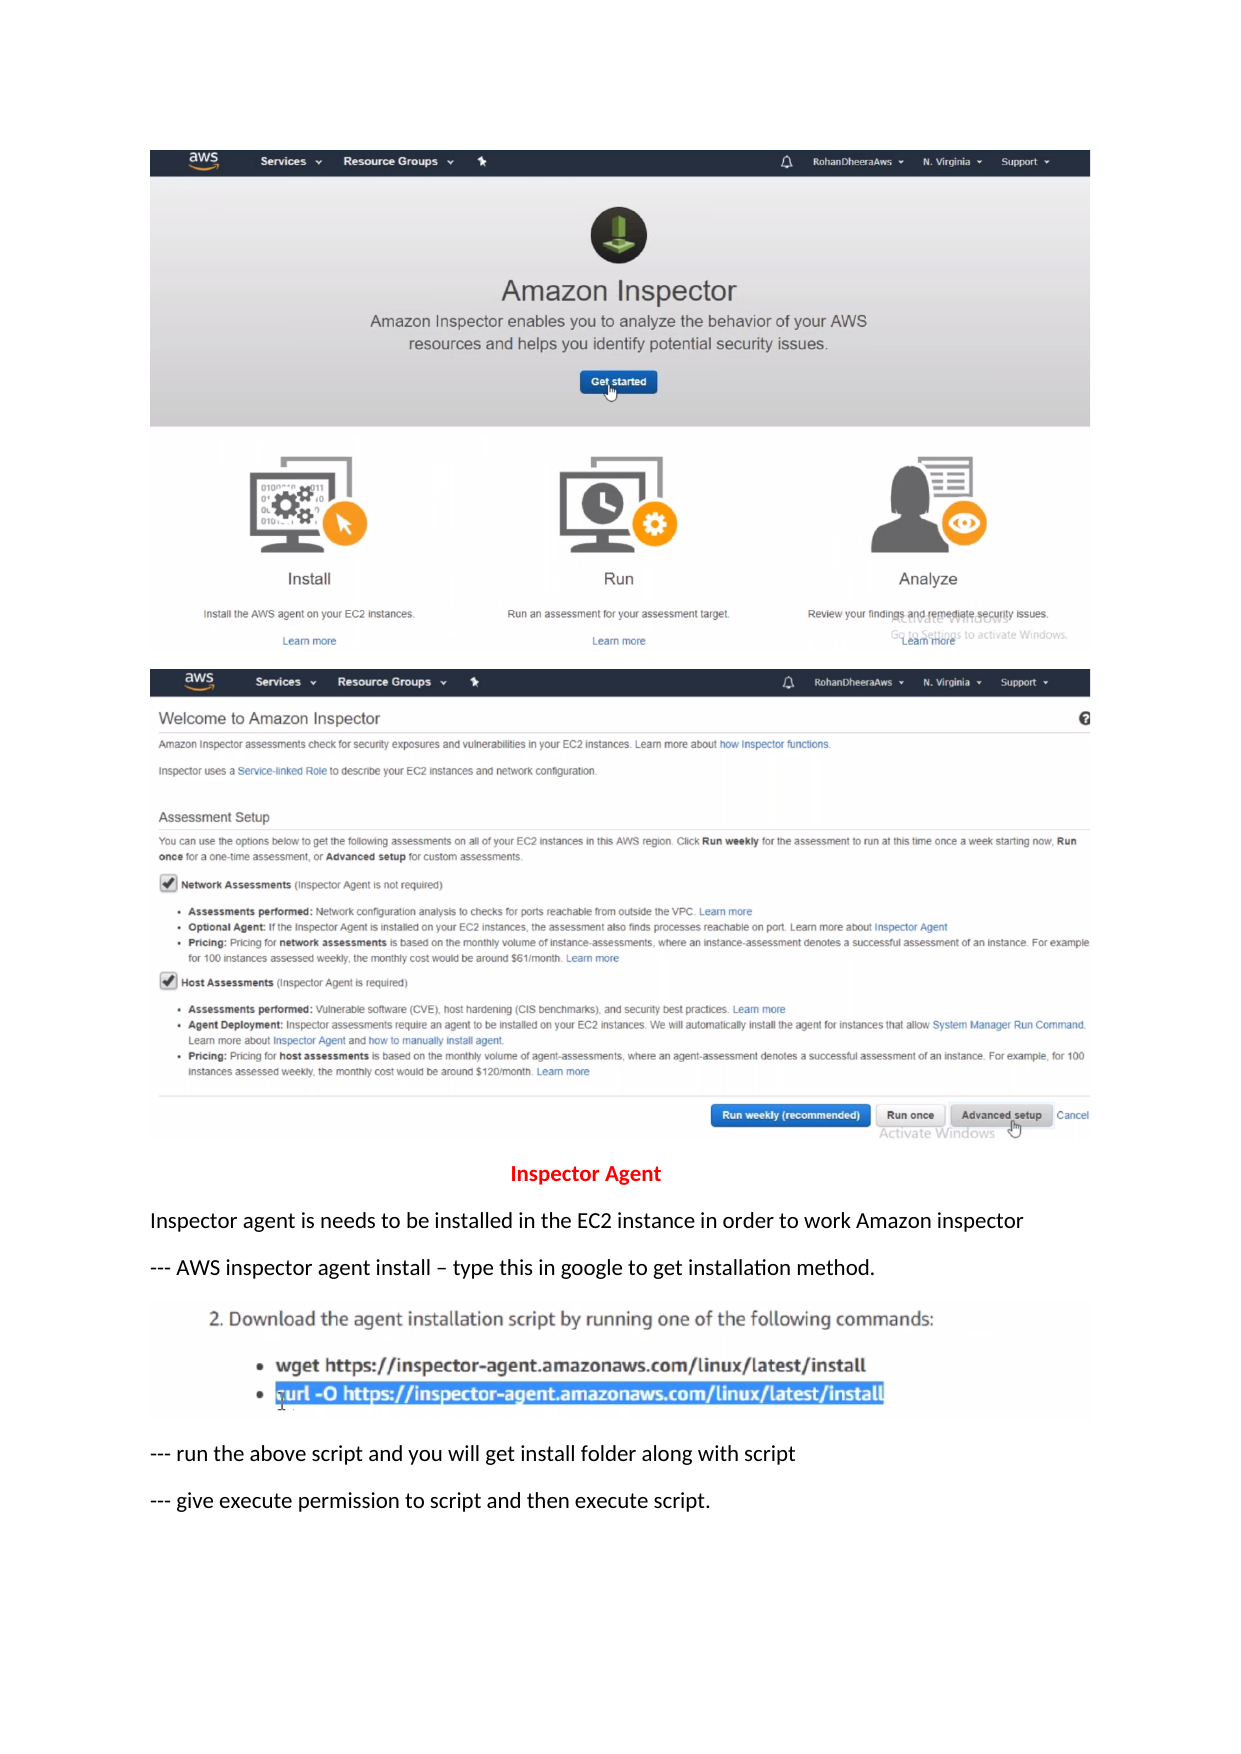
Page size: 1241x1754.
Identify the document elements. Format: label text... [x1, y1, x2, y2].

text Inspector agent is needs to be installed in the EC2 instance in order to work Amazon inspector [150, 1206, 1090, 1234]
picture [150, 1299, 1091, 1421]
text Inspector Agent [150, 1159, 1090, 1187]
picture [150, 150, 1091, 651]
text --- AWS inspector agent install – type this in google to get installation method. [150, 1253, 1090, 1281]
picture [150, 669, 1091, 1141]
text --- run the above script and you will get install folder along with script [150, 1439, 1090, 1467]
text --- give execute permission to script and then execute script. [150, 1486, 1090, 1514]
